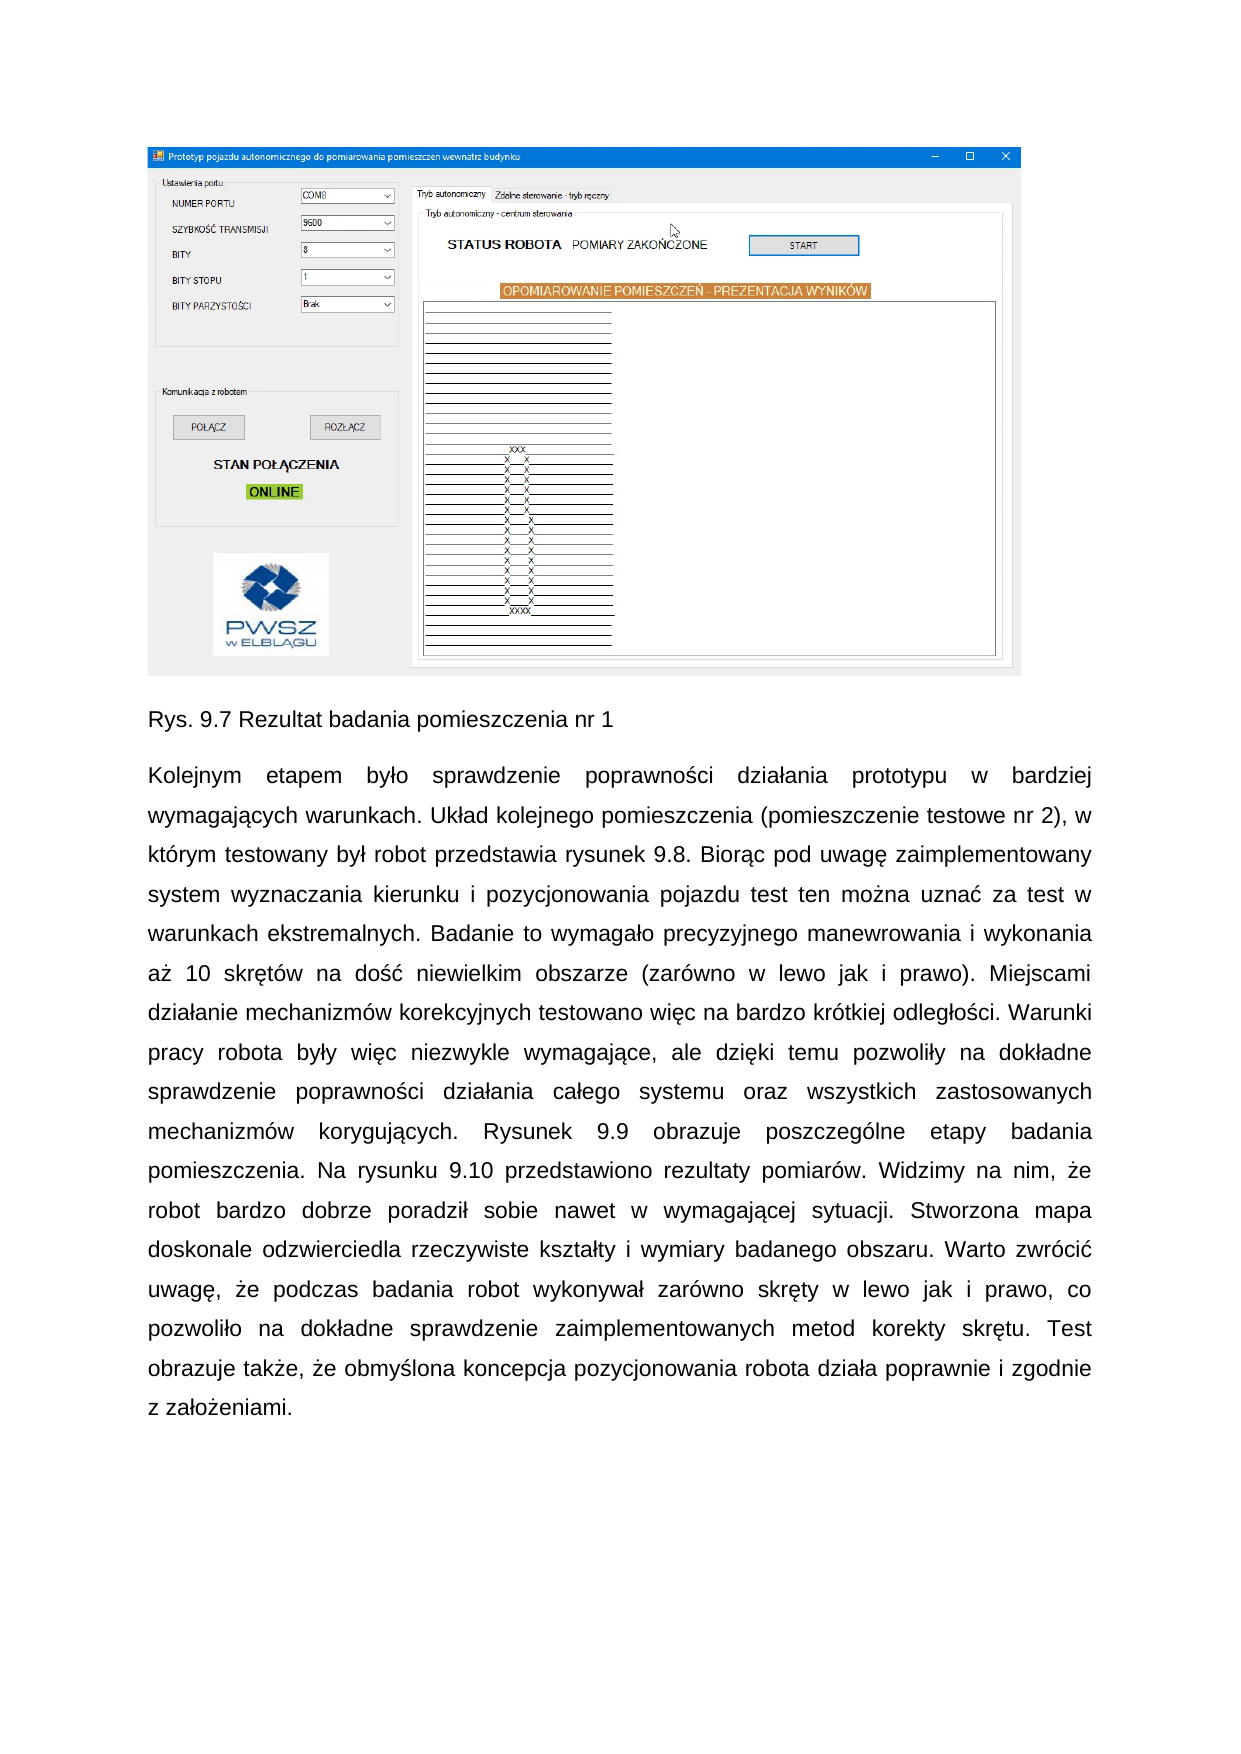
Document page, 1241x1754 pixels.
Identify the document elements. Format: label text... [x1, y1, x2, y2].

picture [147, 147, 1021, 676]
text Rys. 9.7 Rezultat badania pomieszczenia nr 1 [148, 706, 1093, 733]
text Kolejnym etapem było sprawdzenie poprawności działania prototypu w bardziej wymagających warunkach. Układ kolejnego pomieszczenia (pomieszczenie testowe nr 2), w którym testowany był robot przedstawia rysunek 9.8. Biorąc pod uwagę zaimplementowany system wyznaczania kierunku i pozycjonowania pojazdu test ten można uznać za test w warunkach ekstremalnych. Badanie to wymagało precyzyjnego manewrowania i wykonania aż 10 skrętów na dość niewielkim obszarze (zarówno w lewo jak i prawo). Miejscami działanie mechanizmów korekcyjnych testowano więc na bardzo krótkiej odległości. Warunki pracy robota były więc niezwykle wymagające, ale dzięki temu pozwoliły na dokładne sprawdzenie poprawności działania całego systemu oraz wszystkich zastosowanych mechanizmów korygujących. Rysunek 9.9 obrazuje poszczególne etapy badania pomieszczenia. Na rysunku 9.10 przedstawiono rezultaty pomiarów. Widzimy na nim, że robot bardzo dobrze poradził sobie nawet w wymagającej sytuacji. Stworzona mapa doskonale odzwierciedla rzeczywiste kształty i wymiary badanego obszaru. Warto zwrócić uwagę, że podczas badania robot wykonywał zarówno skręty w lewo jak i prawo, co pozwoliło na dokładne sprawdzenie zaimplementowanych metod korekty skrętu. Test obrazuje także, że obmyślona koncepcja pozycjonowania robota działa poprawnie i zgodnie z założeniami. [148, 762, 1093, 1420]
